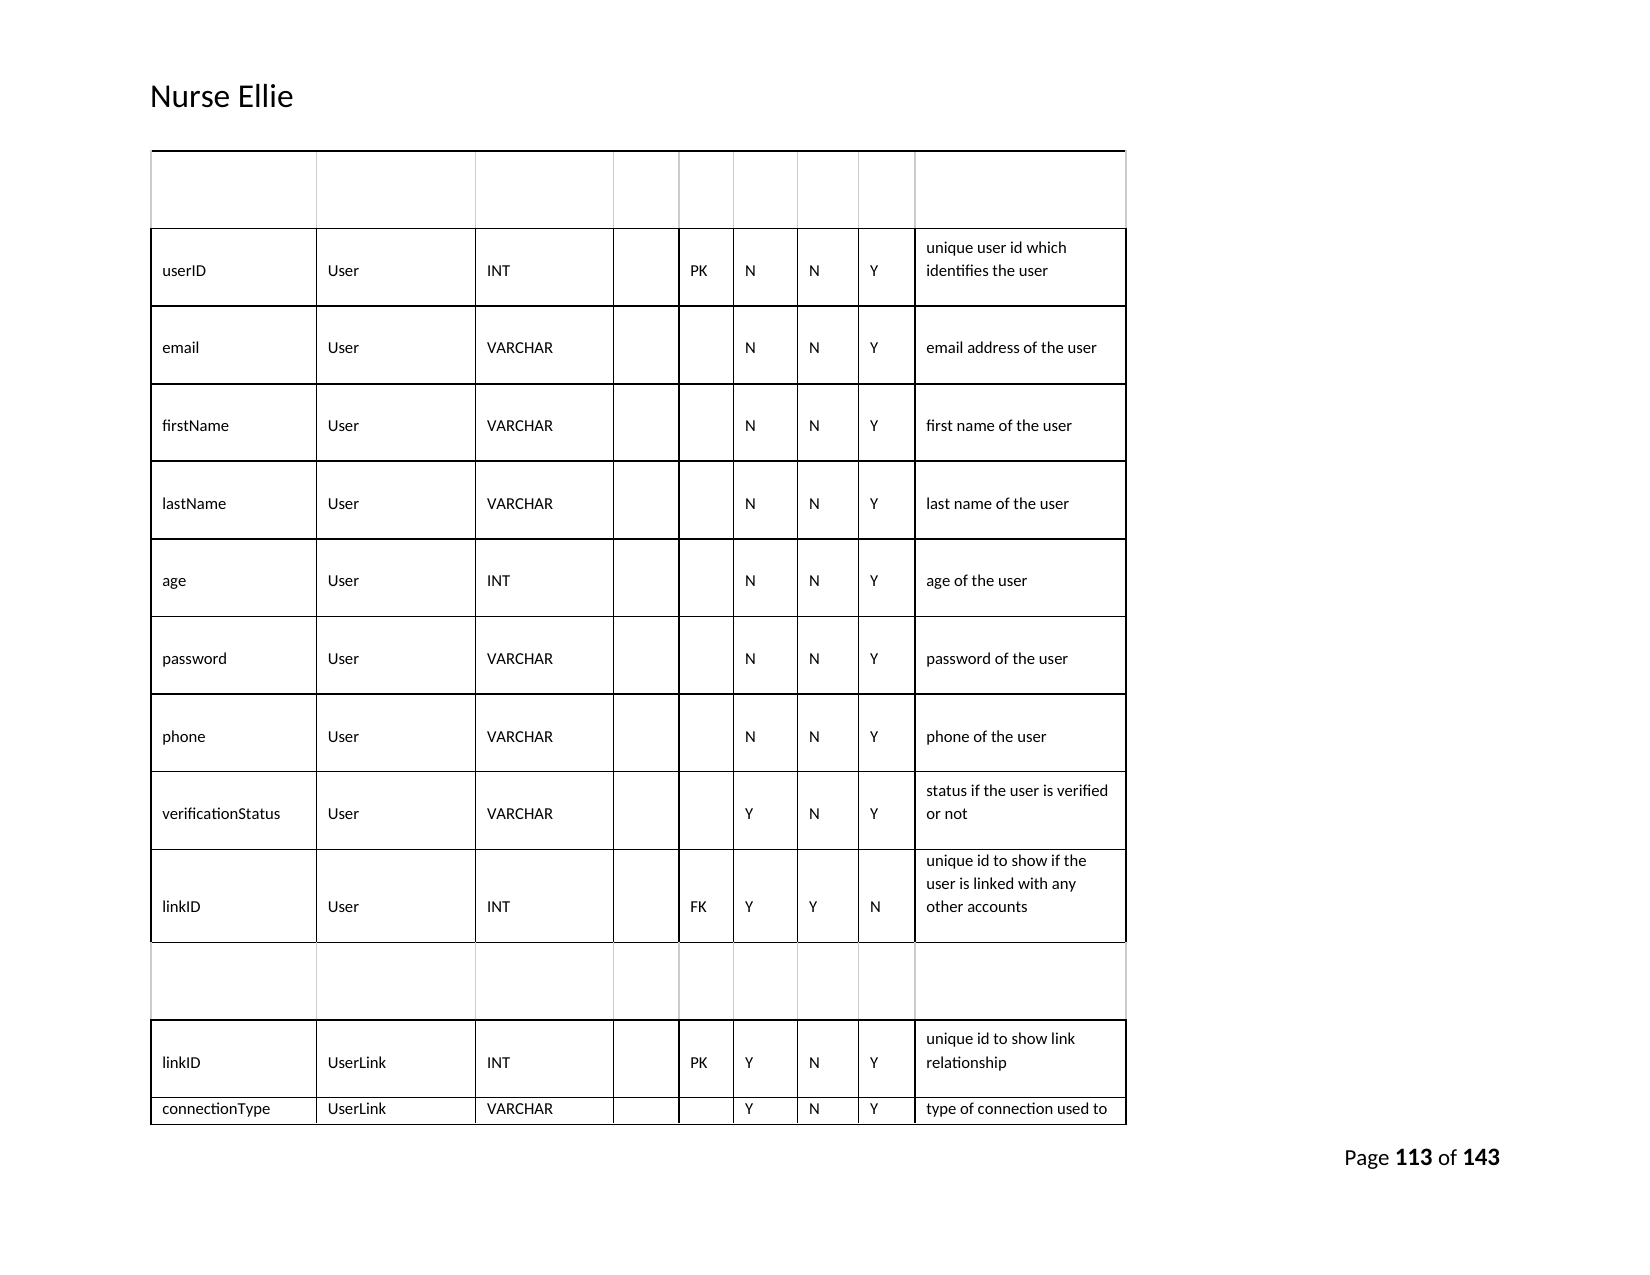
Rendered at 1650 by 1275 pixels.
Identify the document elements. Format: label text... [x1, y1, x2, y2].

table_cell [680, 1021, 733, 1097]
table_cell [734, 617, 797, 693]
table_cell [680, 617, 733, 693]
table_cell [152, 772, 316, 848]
table_cell [859, 152, 914, 228]
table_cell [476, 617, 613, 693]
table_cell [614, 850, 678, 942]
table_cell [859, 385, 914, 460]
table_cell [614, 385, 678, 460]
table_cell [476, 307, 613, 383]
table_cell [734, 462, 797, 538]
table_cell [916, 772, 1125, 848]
table_cell userID [152, 229, 316, 305]
table_cell [916, 152, 1125, 228]
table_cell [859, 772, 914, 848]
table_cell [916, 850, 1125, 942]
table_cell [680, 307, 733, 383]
table_cell [734, 152, 797, 228]
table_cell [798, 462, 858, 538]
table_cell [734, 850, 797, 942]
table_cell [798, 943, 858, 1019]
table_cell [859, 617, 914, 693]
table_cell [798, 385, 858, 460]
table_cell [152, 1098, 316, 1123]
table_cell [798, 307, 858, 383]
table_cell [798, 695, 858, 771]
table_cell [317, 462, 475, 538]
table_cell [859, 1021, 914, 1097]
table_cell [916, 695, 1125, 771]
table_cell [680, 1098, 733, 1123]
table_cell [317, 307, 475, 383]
table_cell unique user id which identifies the user [916, 229, 1125, 305]
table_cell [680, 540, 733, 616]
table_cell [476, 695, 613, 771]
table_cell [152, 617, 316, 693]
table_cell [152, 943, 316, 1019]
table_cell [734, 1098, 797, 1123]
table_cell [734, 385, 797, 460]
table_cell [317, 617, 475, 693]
table_cell [614, 152, 678, 228]
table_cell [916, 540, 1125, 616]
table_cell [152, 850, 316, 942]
table_cell User [317, 229, 475, 305]
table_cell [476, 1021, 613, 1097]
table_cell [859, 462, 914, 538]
table_cell N [798, 229, 858, 305]
table_cell Y [859, 229, 914, 305]
table_cell [614, 229, 678, 305]
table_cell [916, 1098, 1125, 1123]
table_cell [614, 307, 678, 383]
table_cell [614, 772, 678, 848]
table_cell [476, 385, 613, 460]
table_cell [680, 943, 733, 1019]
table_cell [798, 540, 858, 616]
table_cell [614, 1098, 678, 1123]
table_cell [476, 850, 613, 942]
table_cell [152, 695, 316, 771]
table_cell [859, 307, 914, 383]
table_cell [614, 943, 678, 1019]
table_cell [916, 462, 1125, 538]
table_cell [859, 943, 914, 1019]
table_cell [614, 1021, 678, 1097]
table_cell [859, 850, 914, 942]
table_cell N [734, 229, 797, 305]
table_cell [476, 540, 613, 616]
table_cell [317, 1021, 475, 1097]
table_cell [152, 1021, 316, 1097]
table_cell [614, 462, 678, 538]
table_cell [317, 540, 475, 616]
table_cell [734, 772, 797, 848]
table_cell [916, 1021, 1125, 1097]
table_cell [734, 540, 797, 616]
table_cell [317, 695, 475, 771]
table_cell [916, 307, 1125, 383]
table_cell PK [680, 229, 733, 305]
table_cell [317, 152, 475, 228]
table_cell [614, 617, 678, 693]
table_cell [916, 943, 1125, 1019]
table_cell [476, 152, 613, 228]
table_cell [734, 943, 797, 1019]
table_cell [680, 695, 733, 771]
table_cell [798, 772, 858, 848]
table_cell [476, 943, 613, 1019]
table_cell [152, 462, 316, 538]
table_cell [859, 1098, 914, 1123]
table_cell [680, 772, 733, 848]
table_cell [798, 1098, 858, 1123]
table_cell [798, 152, 858, 228]
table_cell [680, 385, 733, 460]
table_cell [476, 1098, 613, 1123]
table_cell [680, 152, 733, 228]
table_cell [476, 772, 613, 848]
table_cell email [152, 307, 316, 383]
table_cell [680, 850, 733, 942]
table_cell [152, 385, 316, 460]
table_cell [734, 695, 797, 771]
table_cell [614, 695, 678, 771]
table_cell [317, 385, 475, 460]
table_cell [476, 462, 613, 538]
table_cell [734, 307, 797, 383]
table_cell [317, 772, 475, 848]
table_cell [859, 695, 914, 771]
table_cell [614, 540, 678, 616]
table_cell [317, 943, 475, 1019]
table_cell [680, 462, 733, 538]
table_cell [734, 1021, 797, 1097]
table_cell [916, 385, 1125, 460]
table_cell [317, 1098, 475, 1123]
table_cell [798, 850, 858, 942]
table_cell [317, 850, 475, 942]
table_cell [152, 152, 316, 228]
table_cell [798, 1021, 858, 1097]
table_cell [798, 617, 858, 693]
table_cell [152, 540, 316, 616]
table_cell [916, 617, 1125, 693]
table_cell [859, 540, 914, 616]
table_cell INT [476, 229, 613, 305]
